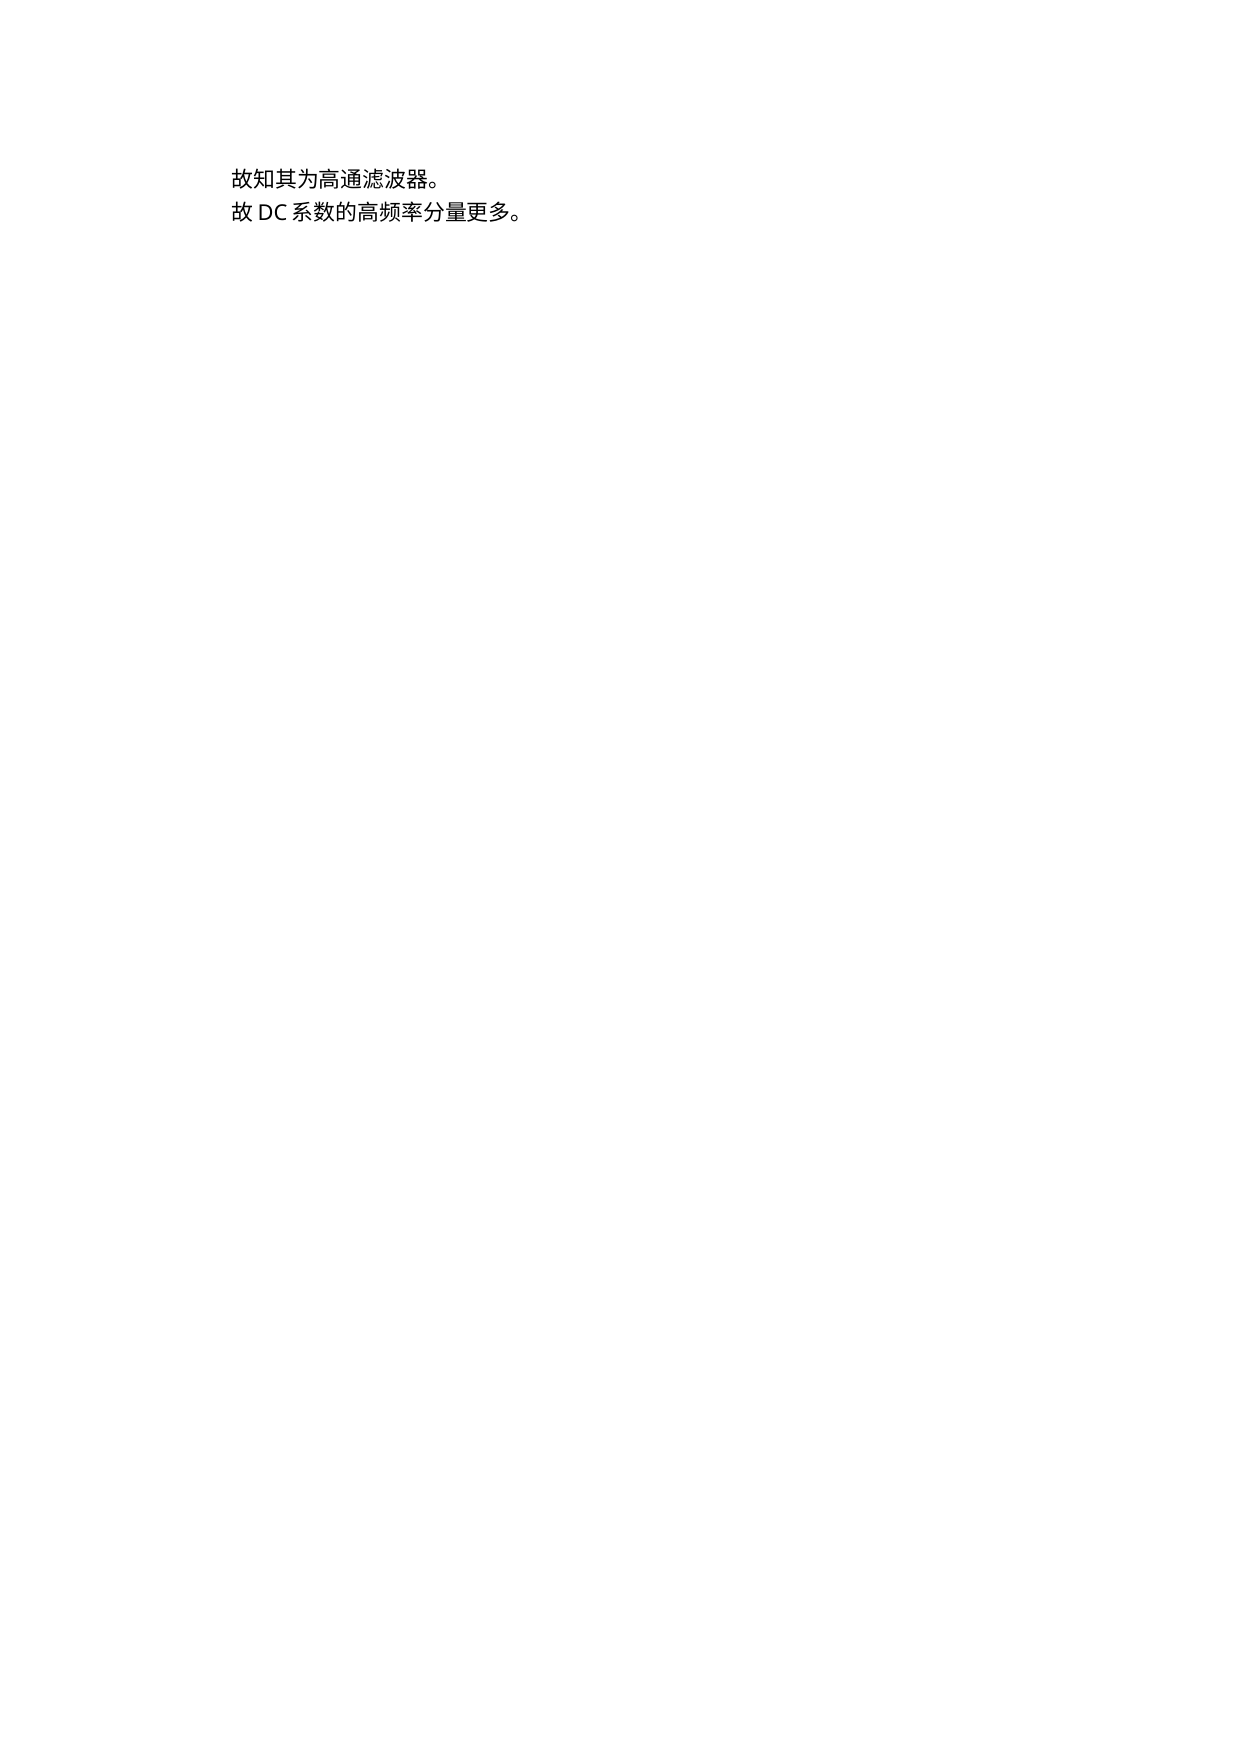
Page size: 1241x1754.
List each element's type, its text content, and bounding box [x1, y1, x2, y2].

text 故DC系数的高频率分量更多。 [187, 194, 1053, 227]
text 故知其为高通滤波器。 [187, 162, 1053, 194]
